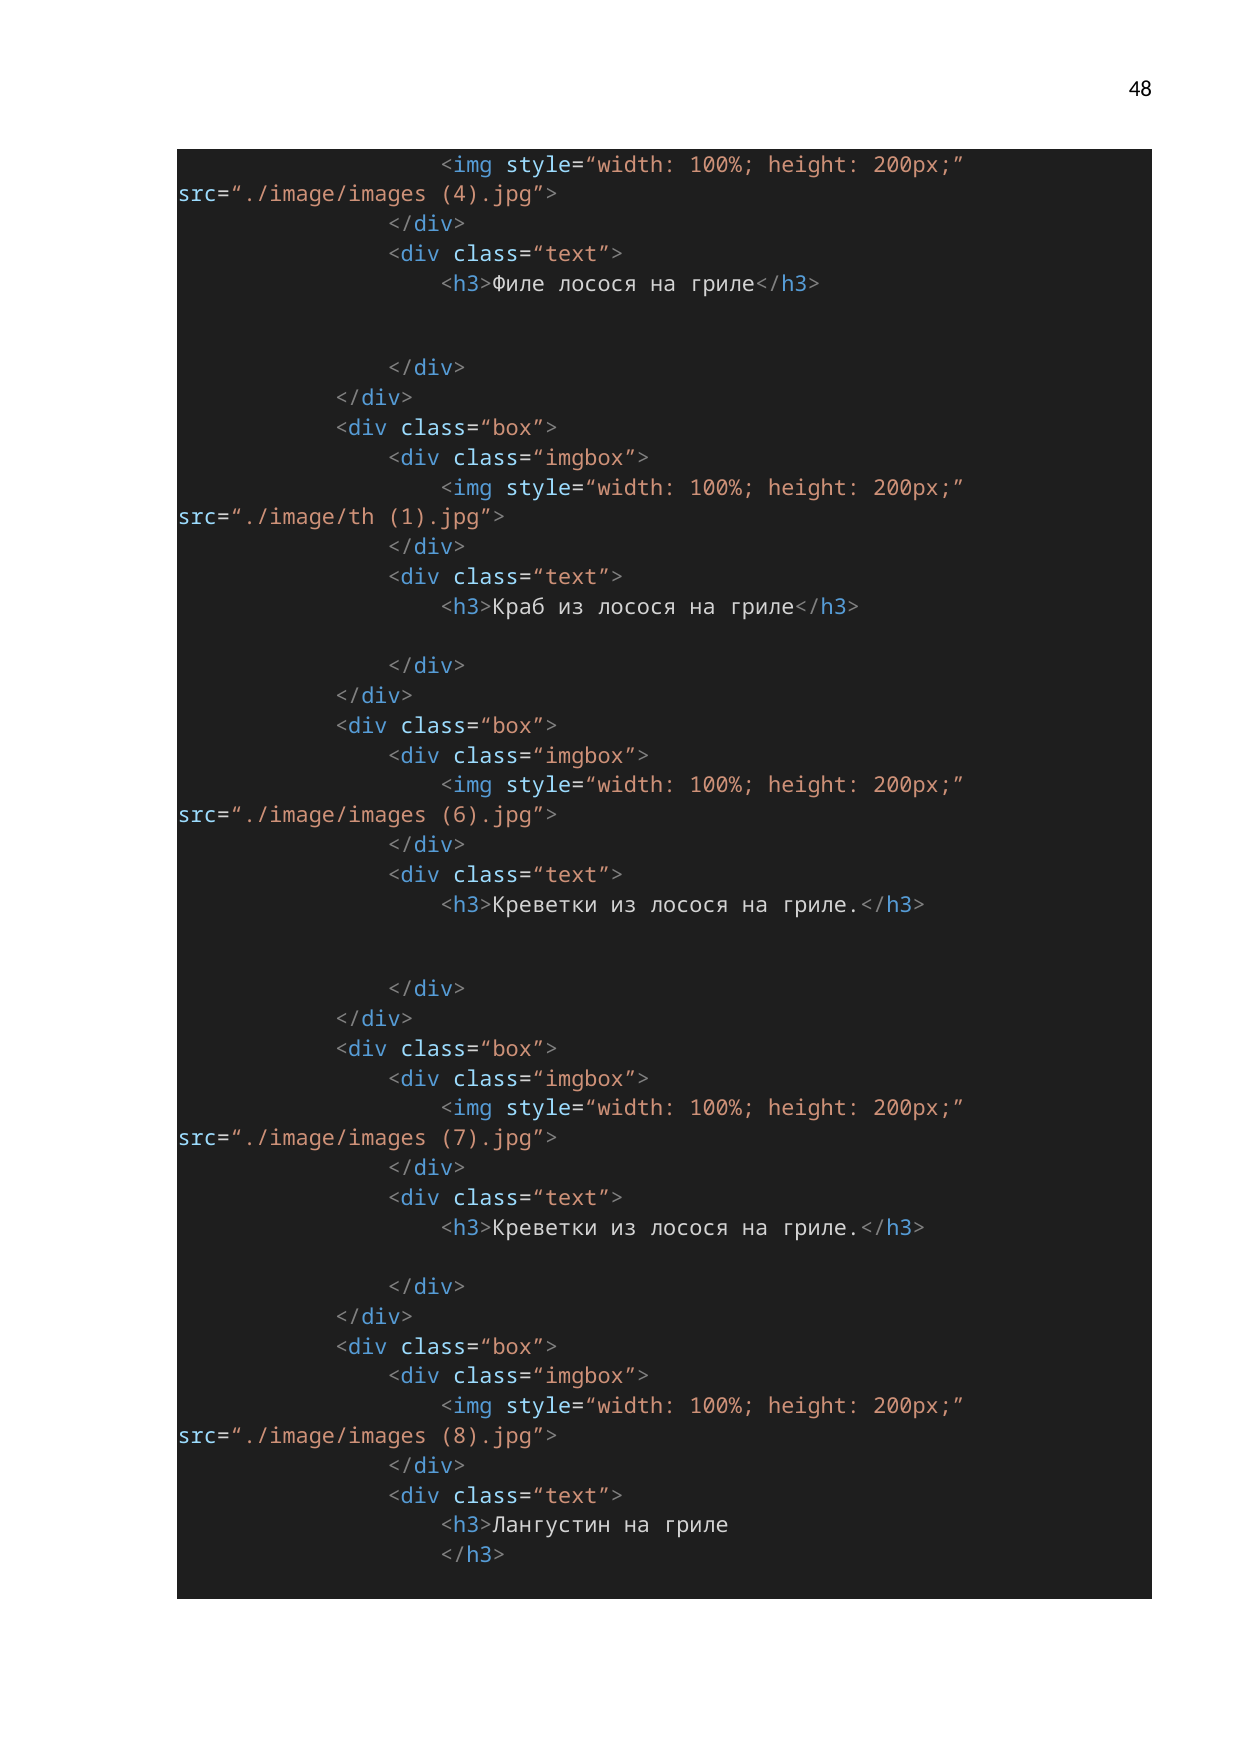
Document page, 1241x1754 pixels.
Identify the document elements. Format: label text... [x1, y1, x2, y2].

text </div> [177, 1301, 1152, 1331]
text <div class=“box”> [177, 1033, 1152, 1063]
text <div class=“text”> [177, 561, 1152, 591]
text </div> [177, 1450, 1152, 1480]
text <div class=“text”> [177, 859, 1152, 889]
text <img style=“width: 100%; height: 200px;” src=“./image/th (1).jpg”> [177, 472, 1152, 531]
text <img style=“width: 100%; height: 200px;” src=“./image/images (6).jpg”> [177, 769, 1152, 829]
text </div> [177, 352, 1152, 382]
text <div class=“imgbox”> [177, 1063, 1152, 1092]
text <div class=“imgbox”> [177, 442, 1152, 472]
text <div class=“imgbox”> [177, 740, 1152, 769]
text <div class=“box”> [177, 710, 1152, 740]
text <div class=“text”> [177, 1182, 1152, 1212]
text <div class=“text”> [177, 1480, 1152, 1509]
text </div> [177, 208, 1152, 238]
text </div> [177, 973, 1152, 1003]
text <h3>Креветки из лосося на гриле.</h3> [177, 1212, 1152, 1241]
text <div class=“box”> [177, 1331, 1152, 1361]
text </div> [177, 382, 1152, 412]
text </h3> [177, 1539, 1152, 1569]
text </div> [177, 1152, 1152, 1182]
text </div> [177, 680, 1152, 710]
text </div> [177, 650, 1152, 680]
text <h3>Лангустин на гриле [177, 1509, 1152, 1539]
text </div> [177, 531, 1152, 561]
text <div class=“imgbox”> [177, 1361, 1152, 1390]
text <h3>Креветки из лосося на гриле.</h3> [177, 889, 1152, 918]
text <div class=“text”> [177, 238, 1152, 268]
text </div> [177, 829, 1152, 859]
text <h3>Филе лосося на гриле</h3> [177, 268, 1152, 298]
text <img style=“width: 100%; height: 200px;” src=“./image/images (7).jpg”> [177, 1092, 1152, 1152]
text <img style=“width: 100%; height: 200px;” src=“./image/images (8).jpg”> [177, 1390, 1152, 1450]
text <img style=“width: 100%; height: 200px;” src=“./image/images (4).jpg”> [177, 149, 1152, 208]
text <h3>Краб из лосося на гриле</h3> [177, 591, 1152, 621]
text </div> [177, 1003, 1152, 1033]
text <div class=“box”> [177, 412, 1152, 442]
text </div> [177, 1271, 1152, 1301]
